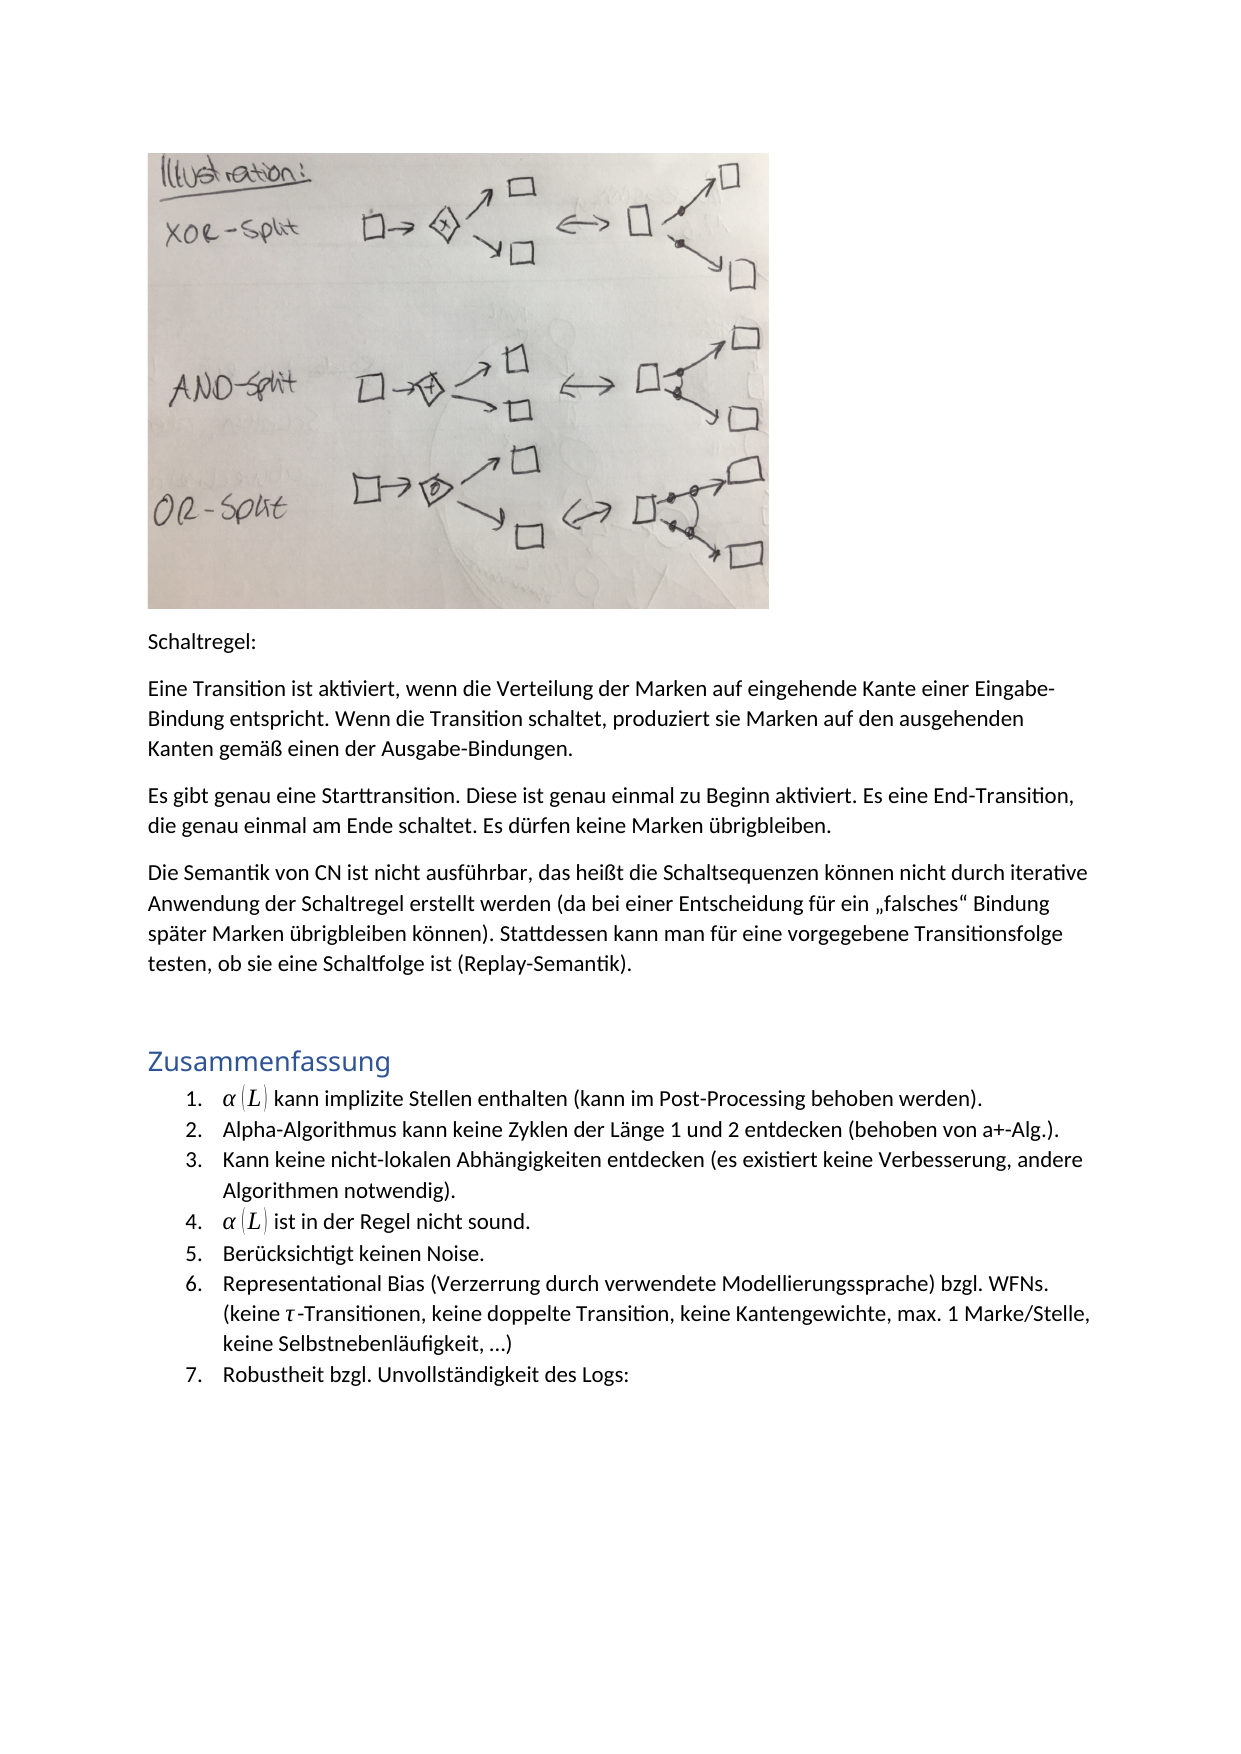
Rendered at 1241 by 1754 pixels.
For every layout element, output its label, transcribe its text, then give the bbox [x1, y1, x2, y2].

text Die Semantik von CN ist nicht ausführbar, das heißt die Schaltsequenzen können nicht durch iterative Anwendung der Schaltregel erstellt werden (da bei einer Entscheidung für ein „falsches“ Bindung später Marken übrigbleiben können). Stattdessen kann man für eine vorgegebene Transitionsfolge testen, ob sie eine Schaltfolge ist (Replay-Semantik). [148, 858, 1093, 977]
list (keine -Transitionen, keine doppelte Transition, keine Kantengewichte, max. 1 Marke/Stelle, keine Selbstnebenläufigkeit, …) [223, 1299, 1093, 1357]
list Representational Bias (Verzerrung durch verwendete Modellierungssprache) bzgl. WFNs. [185, 1269, 1093, 1297]
list Kann keine nicht-lokalen Abhängigkeiten entdecken (es existiert keine Verbesserung, andere Algorithmen notwendig). [185, 1146, 1093, 1204]
list ist in der Regel nicht sound. [185, 1206, 1093, 1237]
list Alpha-Algorithmus kann keine Zyklen der Länge 1 und 2 entdecken (behoben von a+-Alg.). [185, 1115, 1093, 1143]
list Berücksichtigt keinen Noise. [185, 1239, 1093, 1267]
text Eine Transition ist aktiviert, wenn die Verteilung der Marken auf eingehende Kante einer Eingabe-Bindung entspricht. Wenn die Transition schaltet, produziert sie Marken auf den ausgehenden Kanten gemäß einen der Ausgabe-Bindungen. [148, 674, 1093, 762]
text Schaltregel: [148, 627, 1093, 655]
subtitle Zusammenfassung [148, 1043, 1093, 1080]
list Robustheit bzgl. Unvollständigkeit des Logs: [185, 1360, 1093, 1388]
picture [148, 153, 768, 609]
text Es gibt genau eine Starttransition. Diese ist genau einmal zu Beginn aktiviert. Es eine End-Transition, die genau einmal am Ende schaltet. Es dürfen keine Marken übrigbleiben. [148, 781, 1093, 839]
list kann implizite Stellen enthalten (kann im Post-Processing behoben werden). [185, 1083, 1093, 1113]
